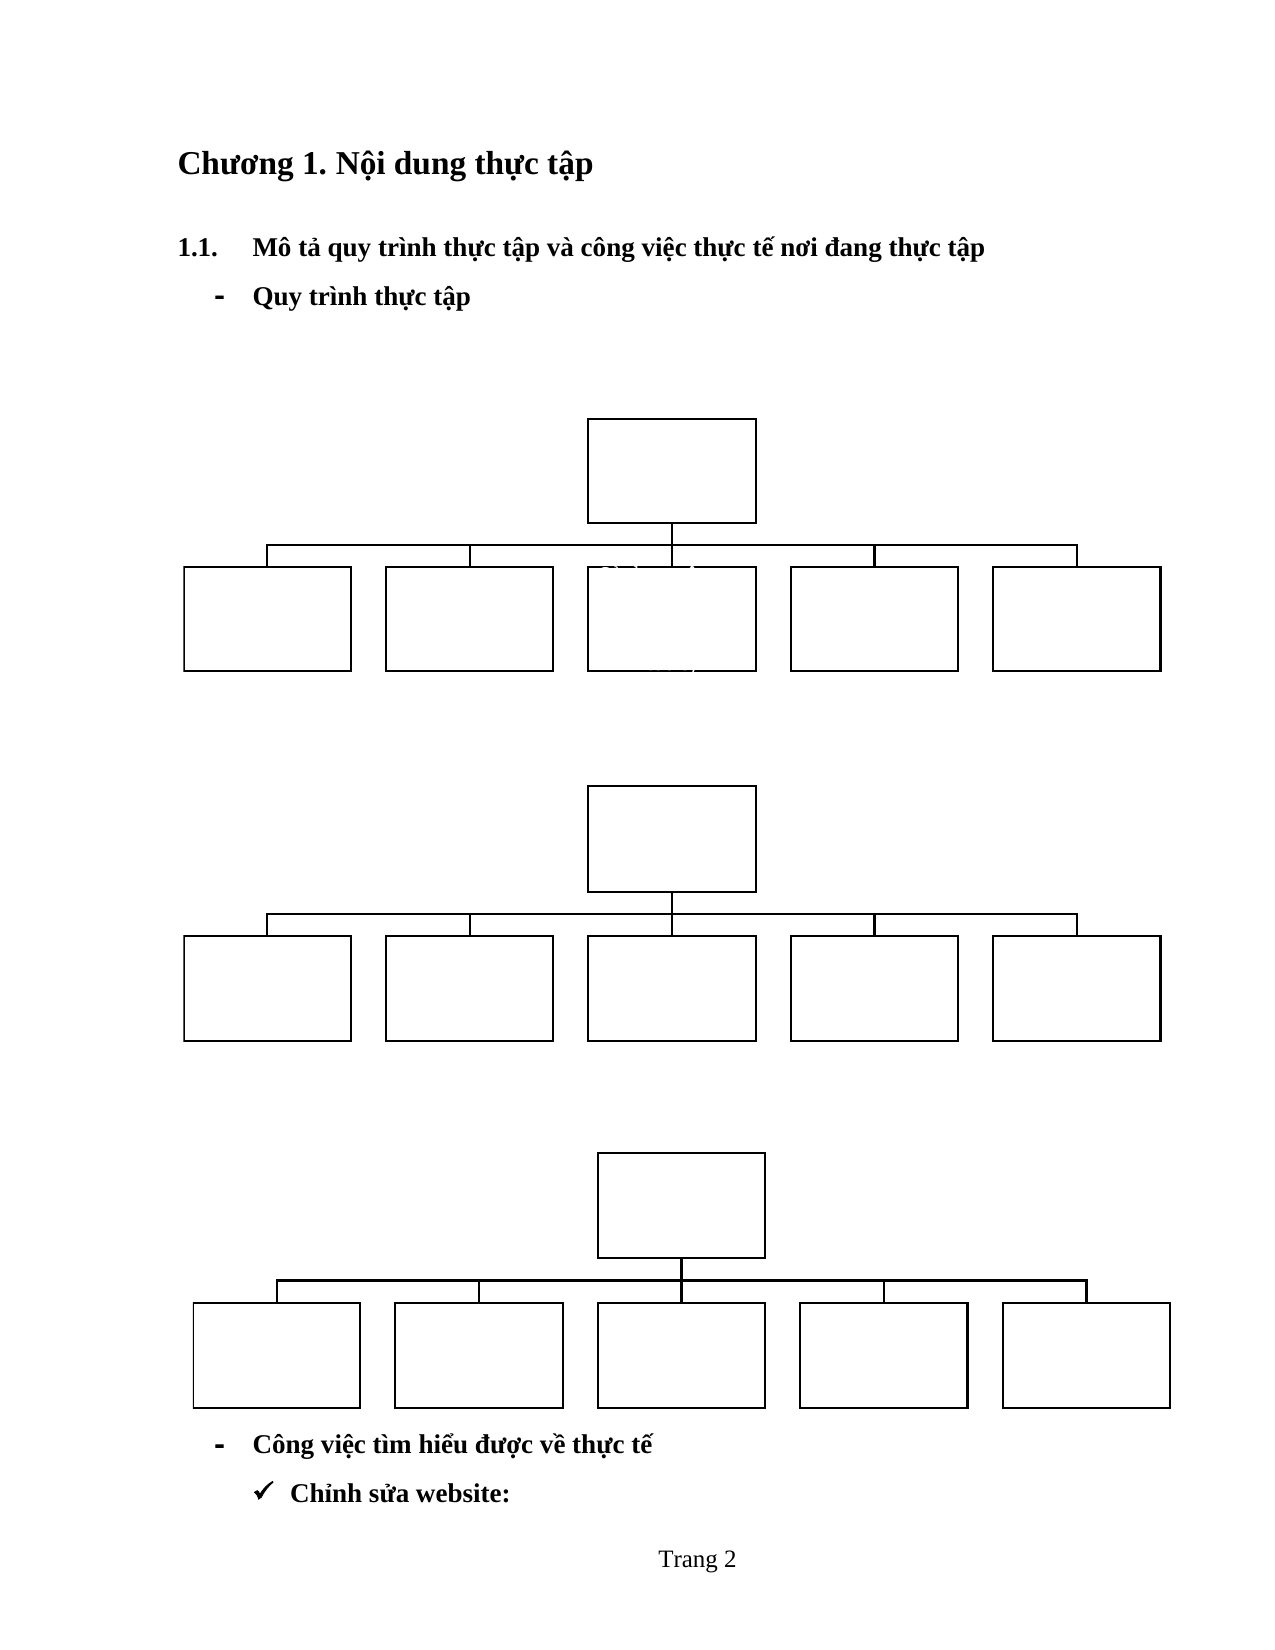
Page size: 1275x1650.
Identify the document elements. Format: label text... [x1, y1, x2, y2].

list Chỉnh sửa website: [252, 1477, 1157, 1508]
subtitle Nội dung thực tập [177, 143, 1157, 181]
subtitle Mô tả quy trình thực tập và công việc thực tế nơi đang thực tập [177, 231, 1157, 262]
list Quy trình thực tập [215, 279, 1157, 311]
list Công việc tìm hiểu được về thực tế [215, 1429, 1157, 1460]
